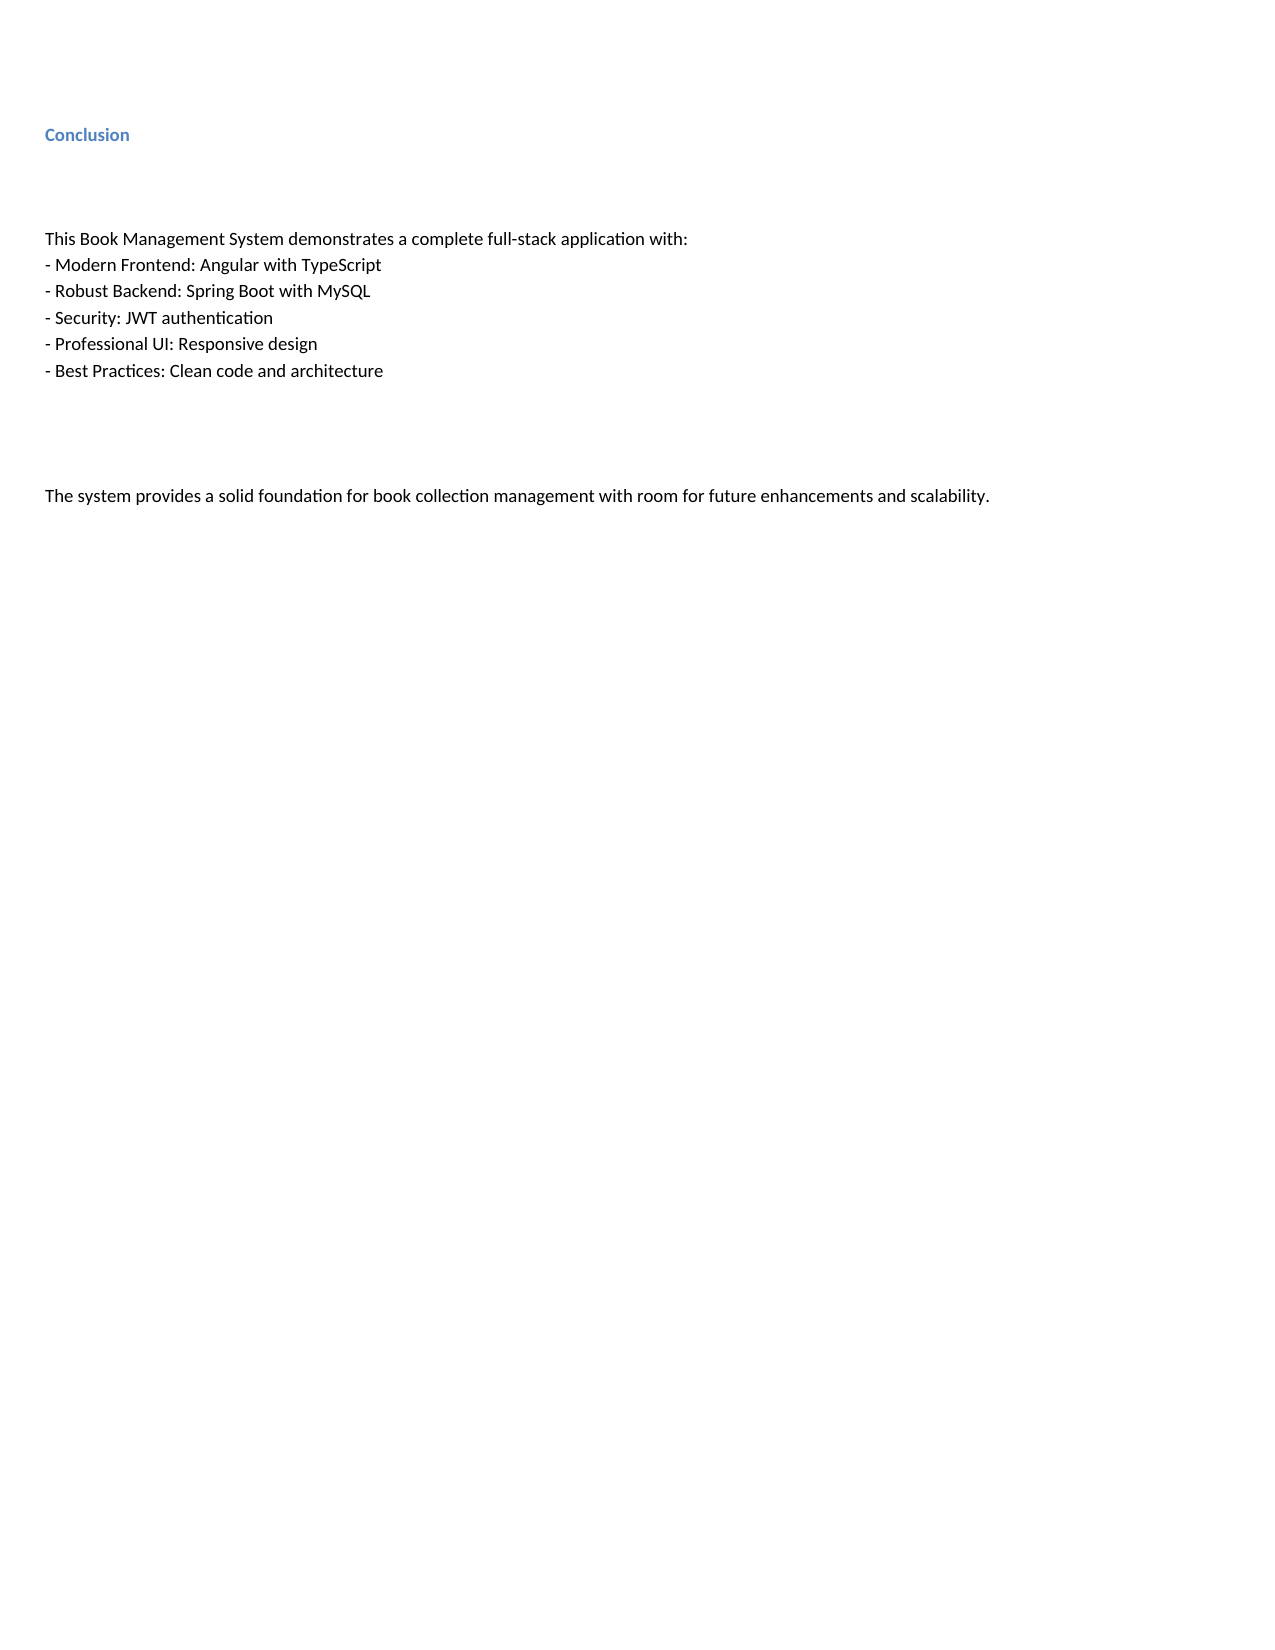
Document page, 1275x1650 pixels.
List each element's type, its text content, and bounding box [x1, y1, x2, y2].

text This Book Management System demonstrates a complete full-stack application with: - Modern Frontend: Angular with TypeScript - Robust Backend: Spring Boot with MySQL - Security: JWT authentication - Professional UI: Responsive design - Best Practices: Clean code and architecture [45, 227, 1230, 382]
text The system provides a solid foundation for book collection management with room for future enhancements and scalability. [45, 484, 1230, 507]
subtitle Conclusion [45, 123, 1230, 146]
